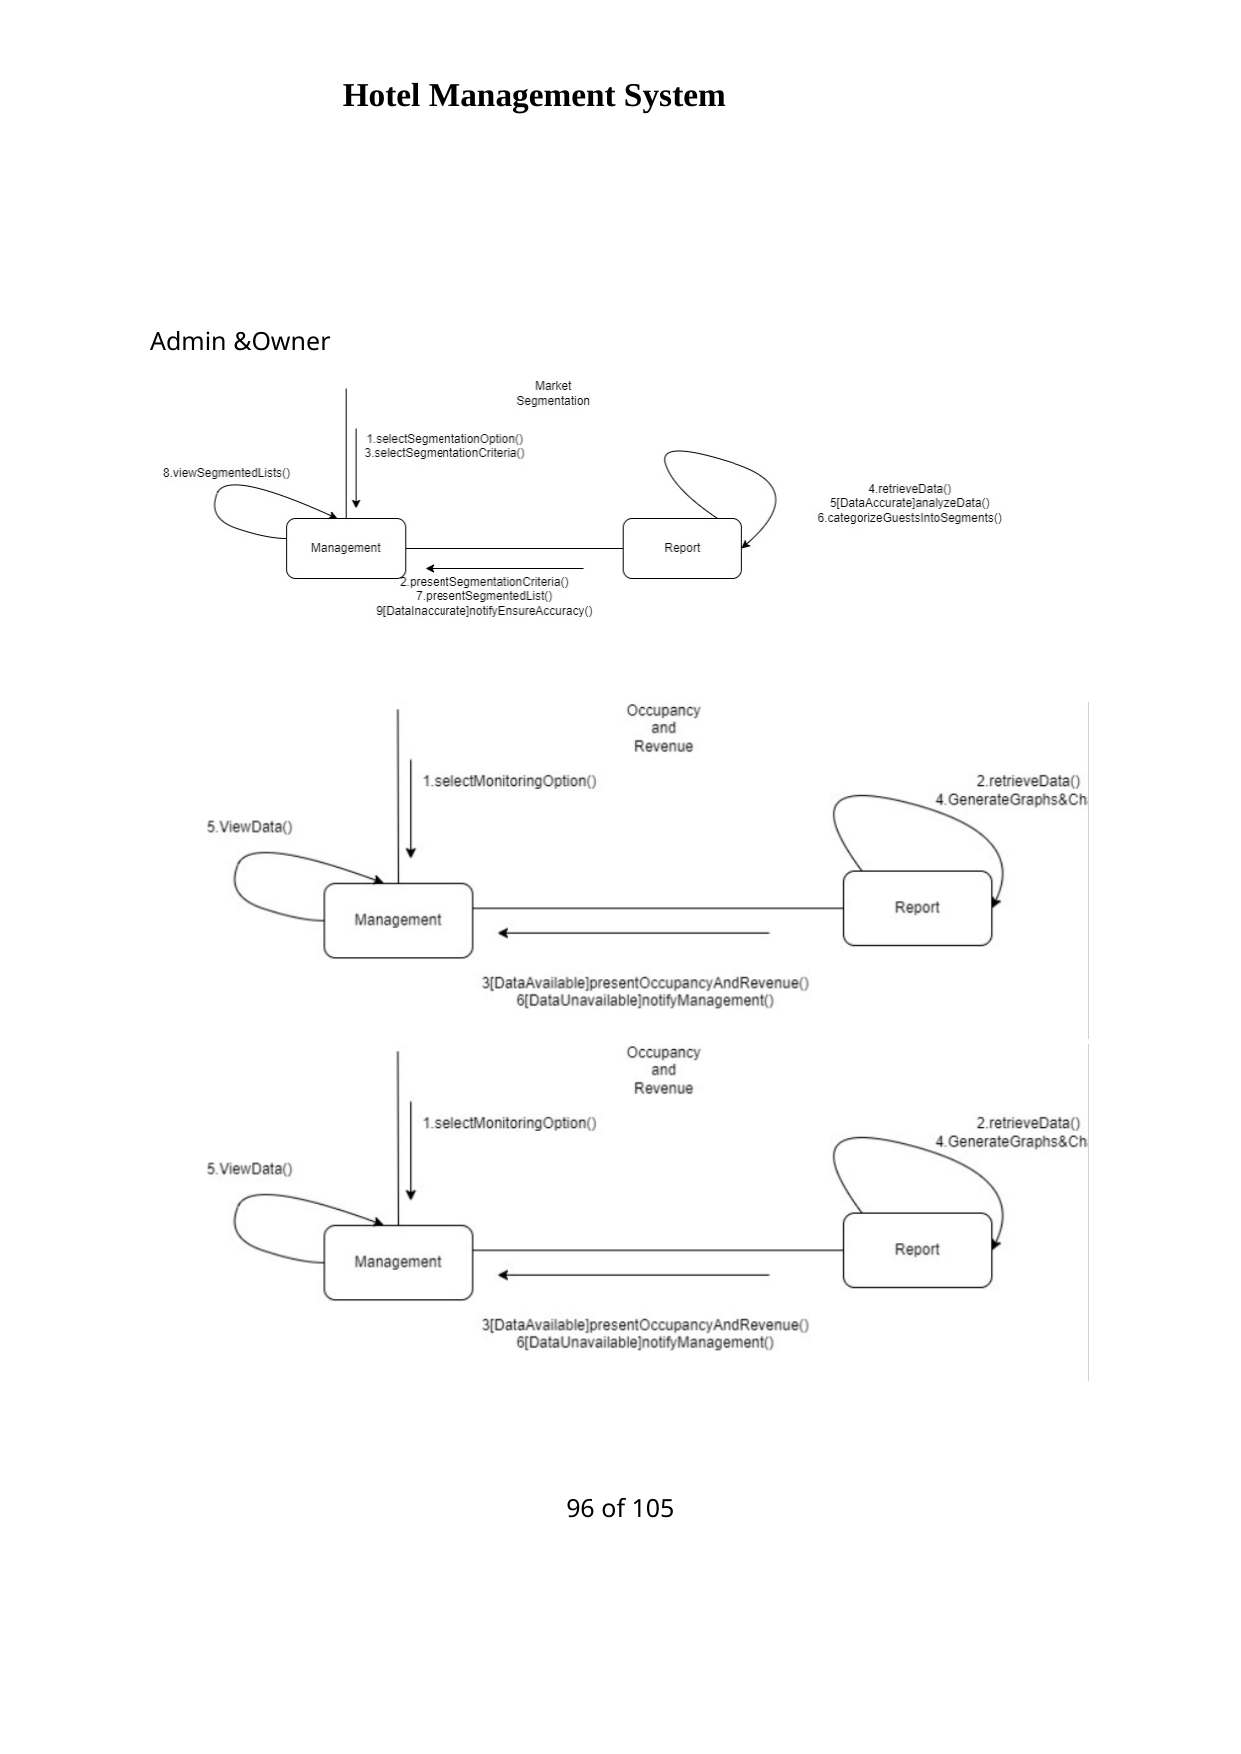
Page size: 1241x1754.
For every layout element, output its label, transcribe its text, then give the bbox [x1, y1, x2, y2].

picture [150, 702, 1089, 1039]
picture [150, 1044, 1089, 1381]
text Admin &Owner [150, 323, 1090, 357]
picture [150, 379, 1027, 625]
